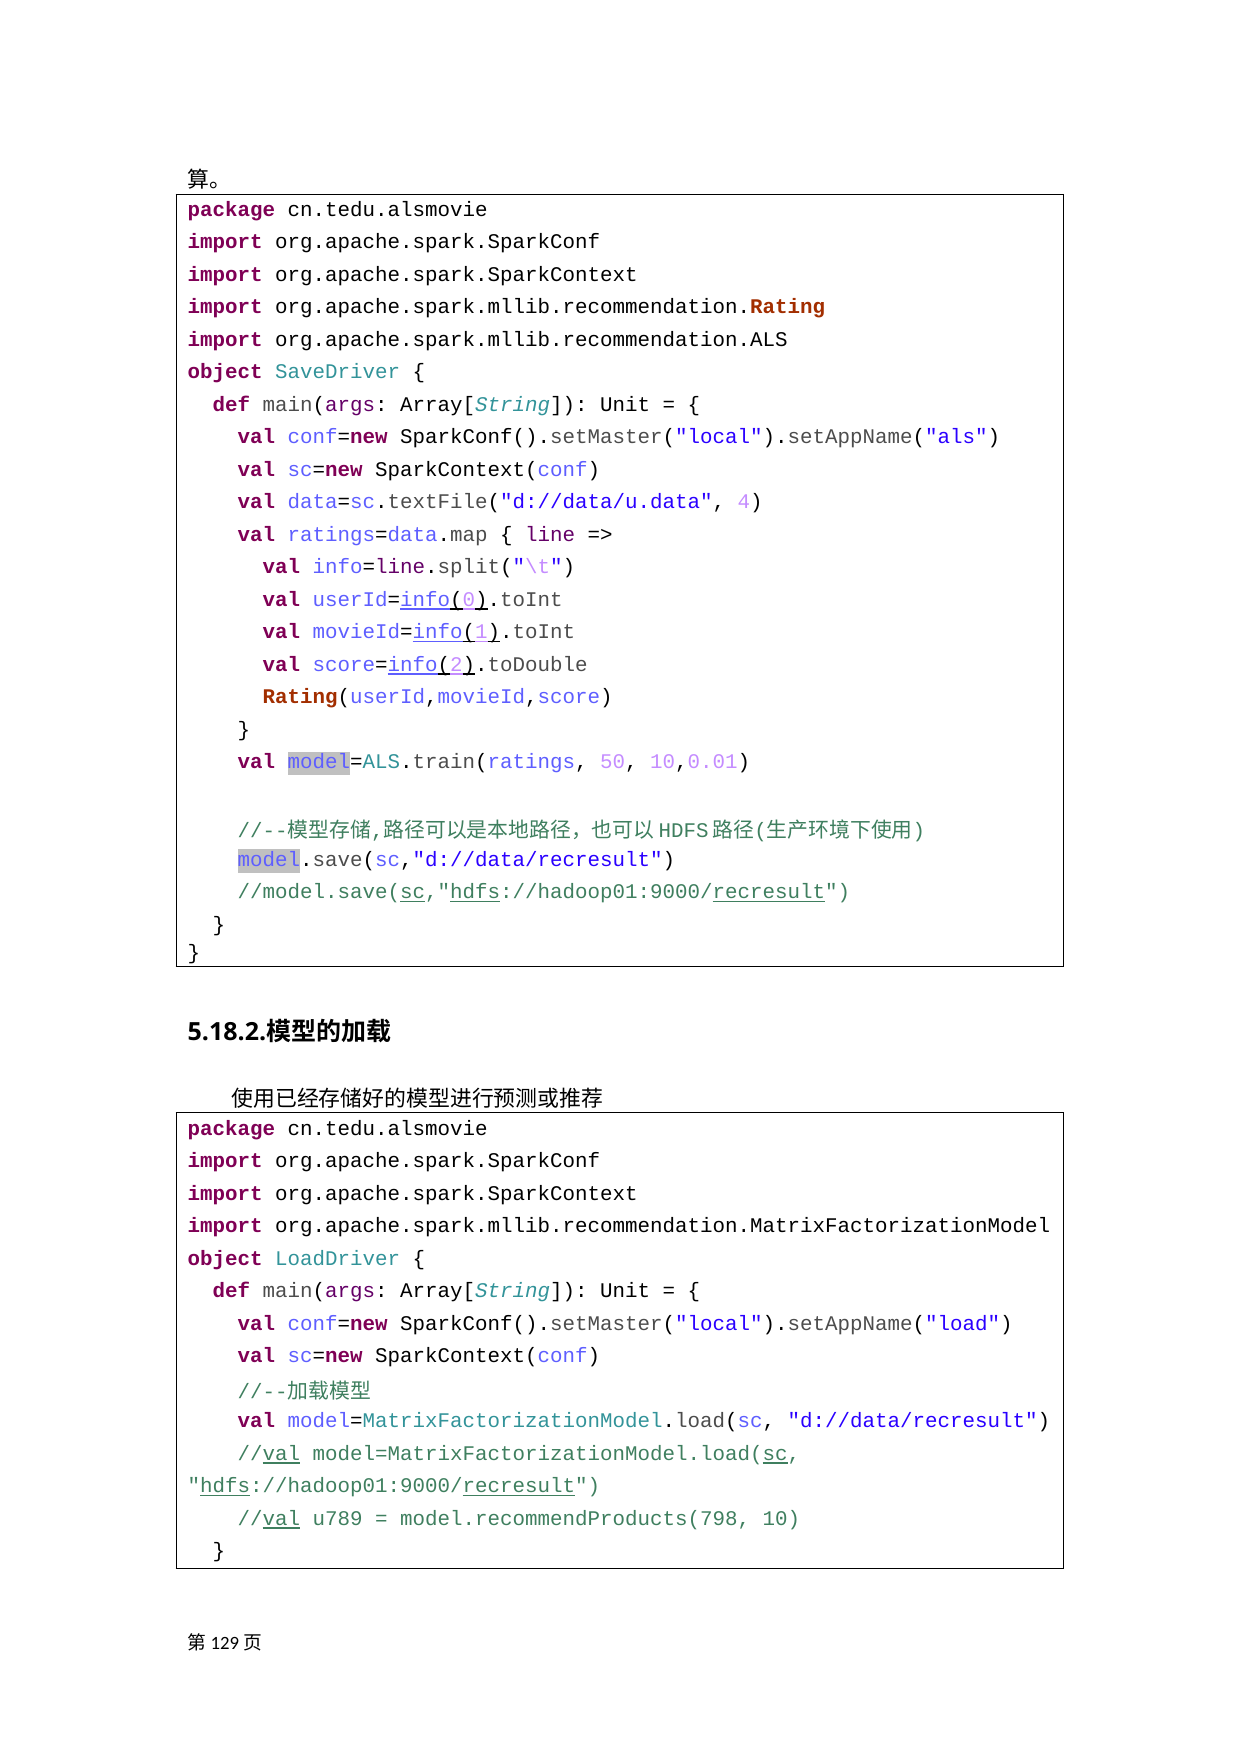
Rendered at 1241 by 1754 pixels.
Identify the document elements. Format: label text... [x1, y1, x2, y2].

text 使用已经存储好的模型进行预测或推荐 [187, 1081, 1053, 1112]
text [187, 162, 1053, 194]
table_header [177, 1113, 1063, 1568]
table_header package cn.tedu.alsmovie import org.apache.spark.SparkConf import org.apache.spark.SparkContext import org.apache.spark.mllib.recommendation.Rating import org.apache.spark.mllib.recommendation.ALS object SaveDriver { def main(args: Array[String]): Unit = { val conf=new SparkConf().setMaster("local").setAppName("als") val sc=new SparkContext(conf) val data=sc.textFile("d://data/u.data", 4) val ratings=data.map { line => val info=line.split("\t") val userId=info(0).toInt val movieId=info(1).toInt val score=info(2).toDouble Rating(userId,movieId,score) } val model=ALS.train(ratings, 50, 10,0.01) //--模型存储,路径可以是本地路径，也可以HDFS路径(生产环境下使用) model.save(sc,"d://data/recresult") //model.save(sc,"hdfs://hadoop01:9000/recresult") } } [177, 195, 1063, 966]
subtitle 5.18.2.模型的加载 [187, 997, 1053, 1062]
